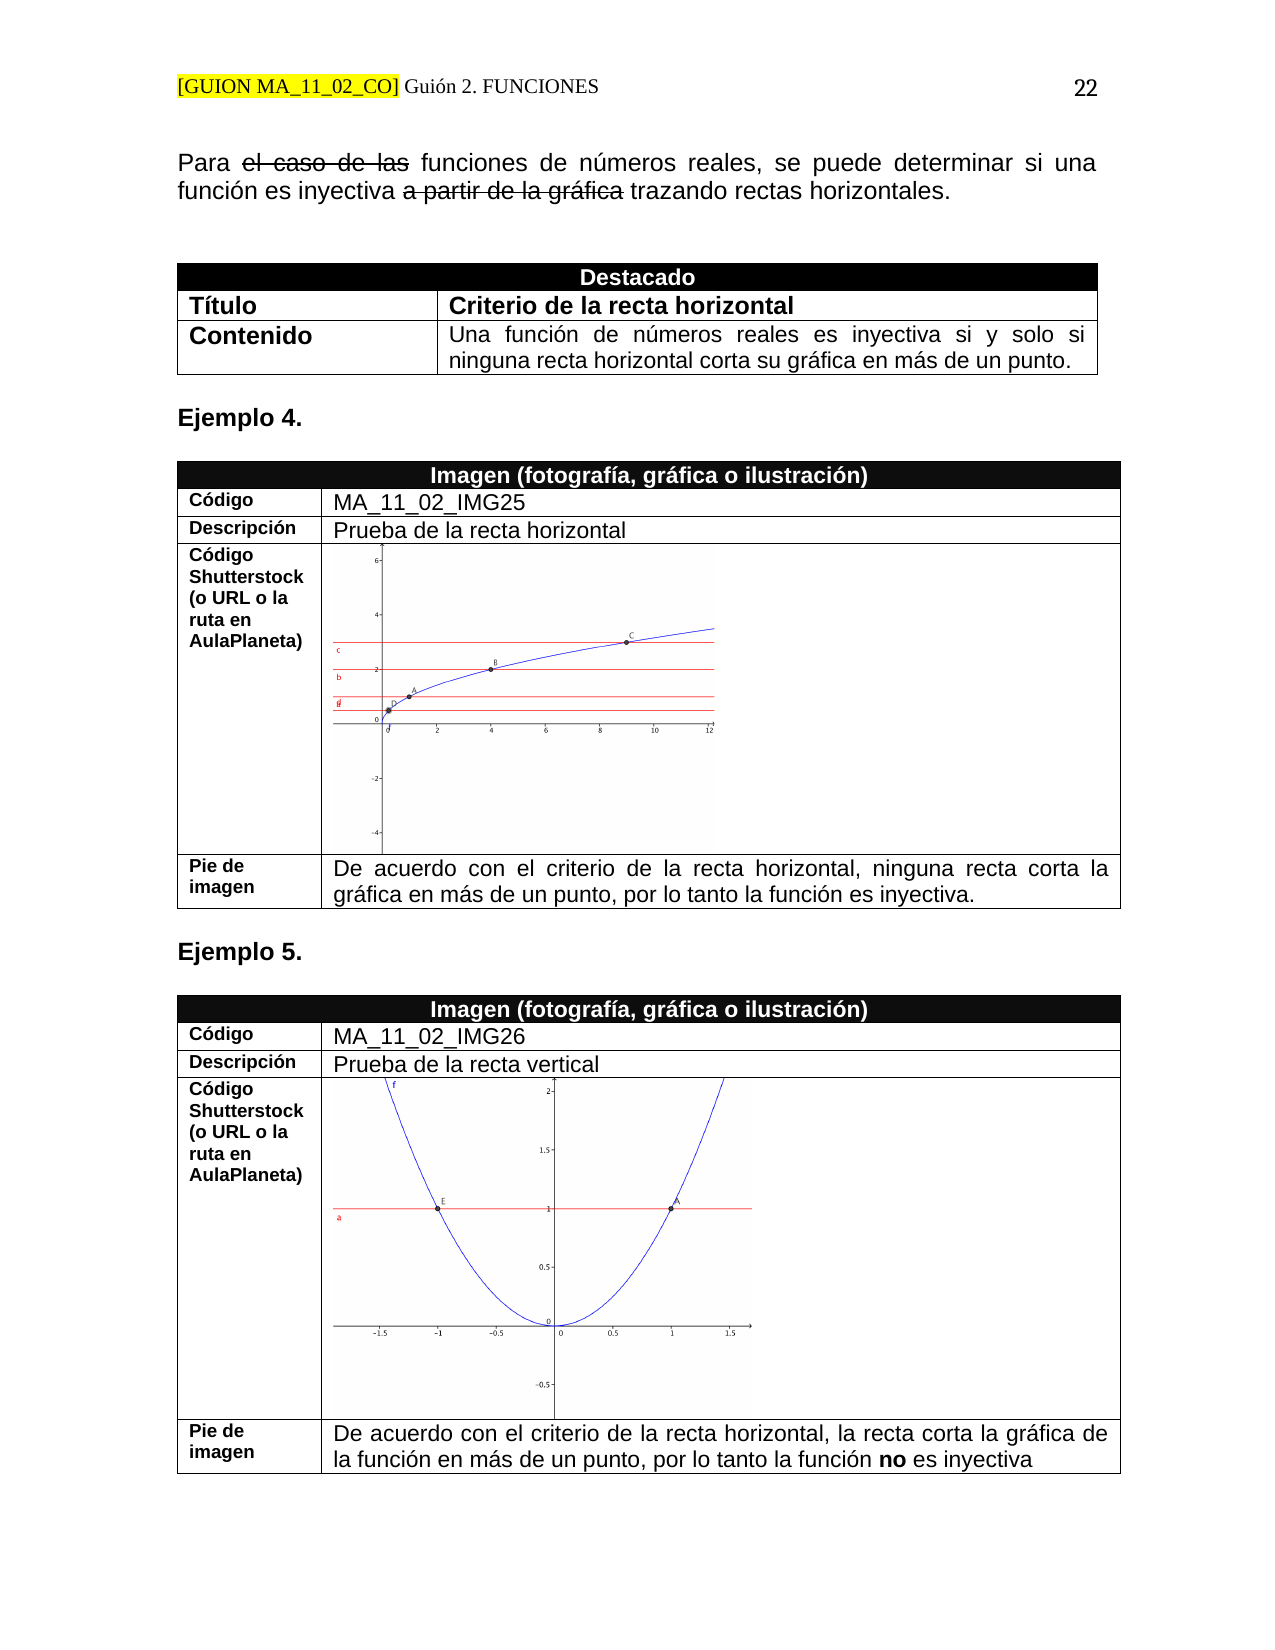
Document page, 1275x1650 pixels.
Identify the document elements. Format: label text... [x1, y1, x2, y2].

table_cell [322, 544, 333, 854]
picture [333, 1078, 752, 1419]
table_cell Descripción [178, 1051, 321, 1077]
text Para el caso de las funciones de números reales, se puede determinar si una función es inyectiva a partir de la gráfica trazando rectas horizontales. [177, 148, 1098, 205]
table_cell Prueba de la recta vertical [322, 1051, 1120, 1077]
text Ejemplo 5. [177, 937, 1098, 966]
table_cell [752, 1078, 1120, 1419]
table_header Imagen (fotografía, gráfica o ilustración) [178, 996, 1120, 1022]
table_cell De acuerdo con el criterio de la recta horizontal, la recta corta la gráfica de la función en más de un punto, por lo tanto la función no es inyectiva [322, 1420, 1120, 1472]
table_cell Código Shutterstock (o URL o la ruta en AulaPlaneta) [178, 1078, 321, 1419]
table_cell Prueba de la recta horizontal [322, 517, 1120, 543]
table_cell Pie de imagen [178, 1420, 321, 1472]
picture [333, 544, 715, 854]
text Ejemplo 4. [177, 403, 1098, 432]
table_cell Código [178, 1023, 321, 1049]
table_cell [322, 1078, 333, 1419]
table_cell Criterio de la recta horizontal [438, 291, 1097, 320]
table_cell Código Shutterstock (o URL o la ruta en AulaPlaneta) [178, 544, 321, 854]
table_cell Pie de imagen [178, 855, 321, 907]
table_cell Contenido [178, 321, 437, 373]
table_cell Código [178, 489, 321, 516]
table_header Destacado [178, 264, 1097, 290]
table_cell Descripción [178, 517, 321, 543]
table_cell Título [178, 291, 437, 320]
table_cell MA_11_02_IMG26 [322, 1023, 1120, 1049]
table_cell Una función de números reales es inyectiva si y solo si ninguna recta horizontal corta su gráfica en más de un punto. [438, 321, 1097, 373]
table_cell MA_11_02_IMG25 [322, 489, 1120, 516]
table_header Imagen (fotografía, gráfica o ilustración) [178, 462, 1120, 488]
table_cell [715, 544, 1120, 854]
table_cell De acuerdo con el criterio de la recta horizontal, ninguna recta corta la gráfica en más de un punto, por lo tanto la función es inyectiva. [322, 855, 1120, 907]
